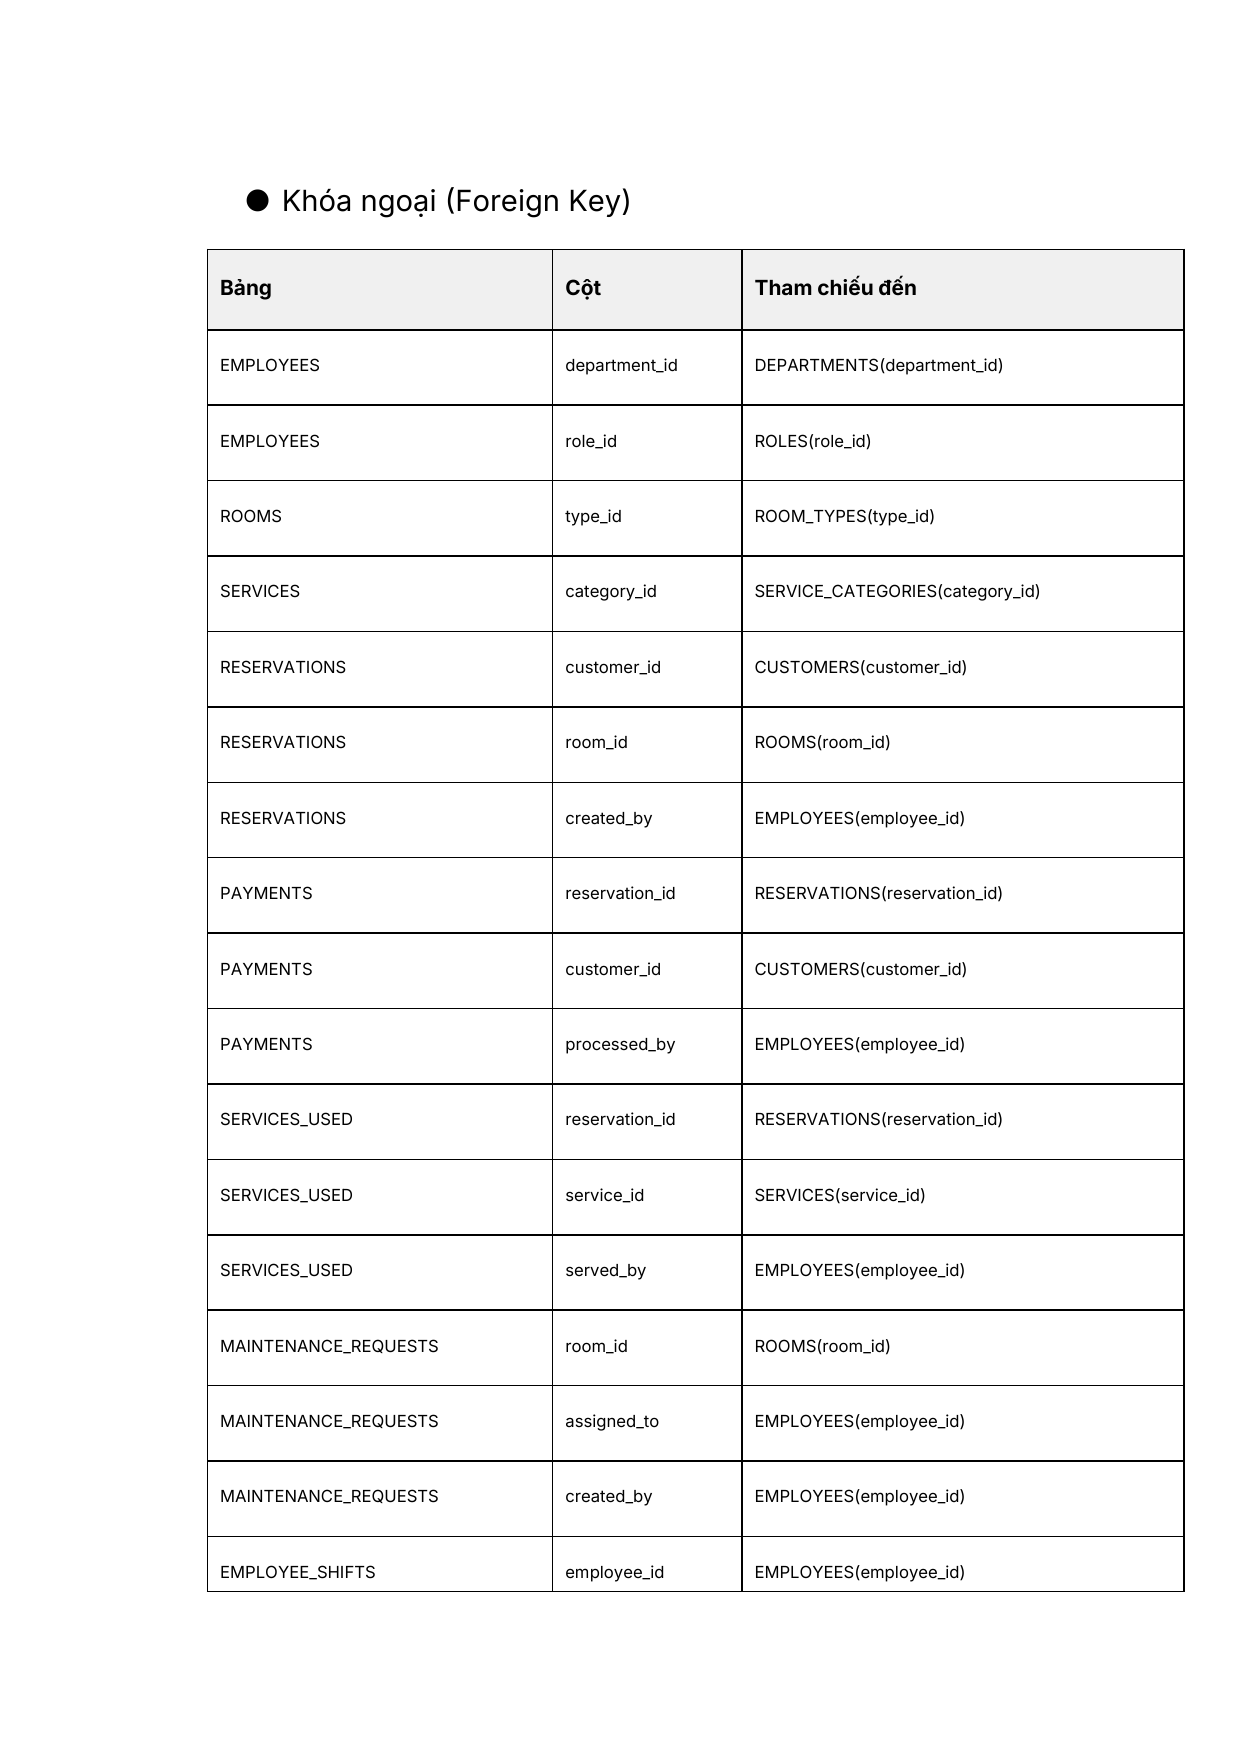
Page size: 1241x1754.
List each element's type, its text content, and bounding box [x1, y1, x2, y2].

table_cell RESERVATIONS [208, 708, 552, 781]
table_cell EMPLOYEES [208, 406, 552, 480]
table_cell SERVICES_USED [208, 1085, 552, 1158]
table_cell CUSTOMERS(customer_id) [743, 934, 1183, 1008]
table_cell type_id [553, 481, 741, 555]
table_cell served_by [553, 1236, 741, 1309]
table_cell ROOMS(room_id) [743, 708, 1183, 781]
table_cell ROLES(role_id) [743, 406, 1183, 480]
table_header Tham chiếu đến [743, 250, 1183, 329]
table_header Bảng [208, 250, 552, 329]
table_cell SERVICE_CATEGORIES(category_id) [743, 557, 1183, 631]
table_cell RESERVATIONS(reservation_id) [743, 1085, 1183, 1158]
table_cell RESERVATIONS [208, 783, 552, 857]
table_cell SERVICES_USED [208, 1236, 552, 1309]
table_cell SERVICES [208, 557, 552, 631]
table_cell ROOMS(room_id) [743, 1311, 1183, 1385]
table_cell role_id [553, 406, 741, 480]
table_cell created_by [553, 1462, 741, 1536]
table_cell ROOM_TYPES(type_id) [743, 481, 1183, 555]
table_cell CUSTOMERS(customer_id) [743, 632, 1183, 706]
table_cell ROOMS [208, 481, 552, 555]
table_cell MAINTENANCE_REQUESTS [208, 1311, 552, 1385]
table_cell processed_by [553, 1009, 741, 1083]
table_cell SERVICES_USED [208, 1160, 552, 1234]
table_cell reservation_id [553, 858, 741, 932]
table_cell reservation_id [553, 1085, 741, 1158]
table_header Cột [553, 250, 741, 329]
table_cell DEPARTMENTS(department_id) [743, 331, 1183, 404]
list Khóa ngoại (Foreign Key) [244, 183, 1137, 218]
table_cell RESERVATIONS(reservation_id) [743, 858, 1183, 932]
table_cell MAINTENANCE_REQUESTS [208, 1462, 552, 1536]
table_cell customer_id [553, 934, 741, 1008]
table_cell assigned_to [553, 1386, 741, 1460]
table_cell room_id [553, 708, 741, 781]
table_cell department_id [553, 331, 741, 404]
table_cell EMPLOYEES(employee_id) [743, 1386, 1183, 1460]
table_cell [743, 1537, 1183, 1591]
table_cell EMPLOYEES(employee_id) [743, 1236, 1183, 1309]
table_cell customer_id [553, 632, 741, 706]
table_cell SERVICES(service_id) [743, 1160, 1183, 1234]
table_cell created_by [553, 783, 741, 857]
table_cell EMPLOYEES(employee_id) [743, 1009, 1183, 1083]
table_cell employee_id [553, 1537, 741, 1591]
table_cell PAYMENTS [208, 1009, 552, 1083]
table_cell room_id [553, 1311, 741, 1385]
table_cell service_id [553, 1160, 741, 1234]
table_cell PAYMENTS [208, 934, 552, 1008]
table_cell category_id [553, 557, 741, 631]
table_cell PAYMENTS [208, 858, 552, 932]
table_cell EMPLOYEE_SHIFTS [208, 1537, 552, 1591]
table_cell EMPLOYEES(employee_id) [743, 1462, 1183, 1536]
table_cell MAINTENANCE_REQUESTS [208, 1386, 552, 1460]
table_cell EMPLOYEES(employee_id) [743, 783, 1183, 857]
table_cell EMPLOYEES [208, 331, 552, 404]
table_cell RESERVATIONS [208, 632, 552, 706]
